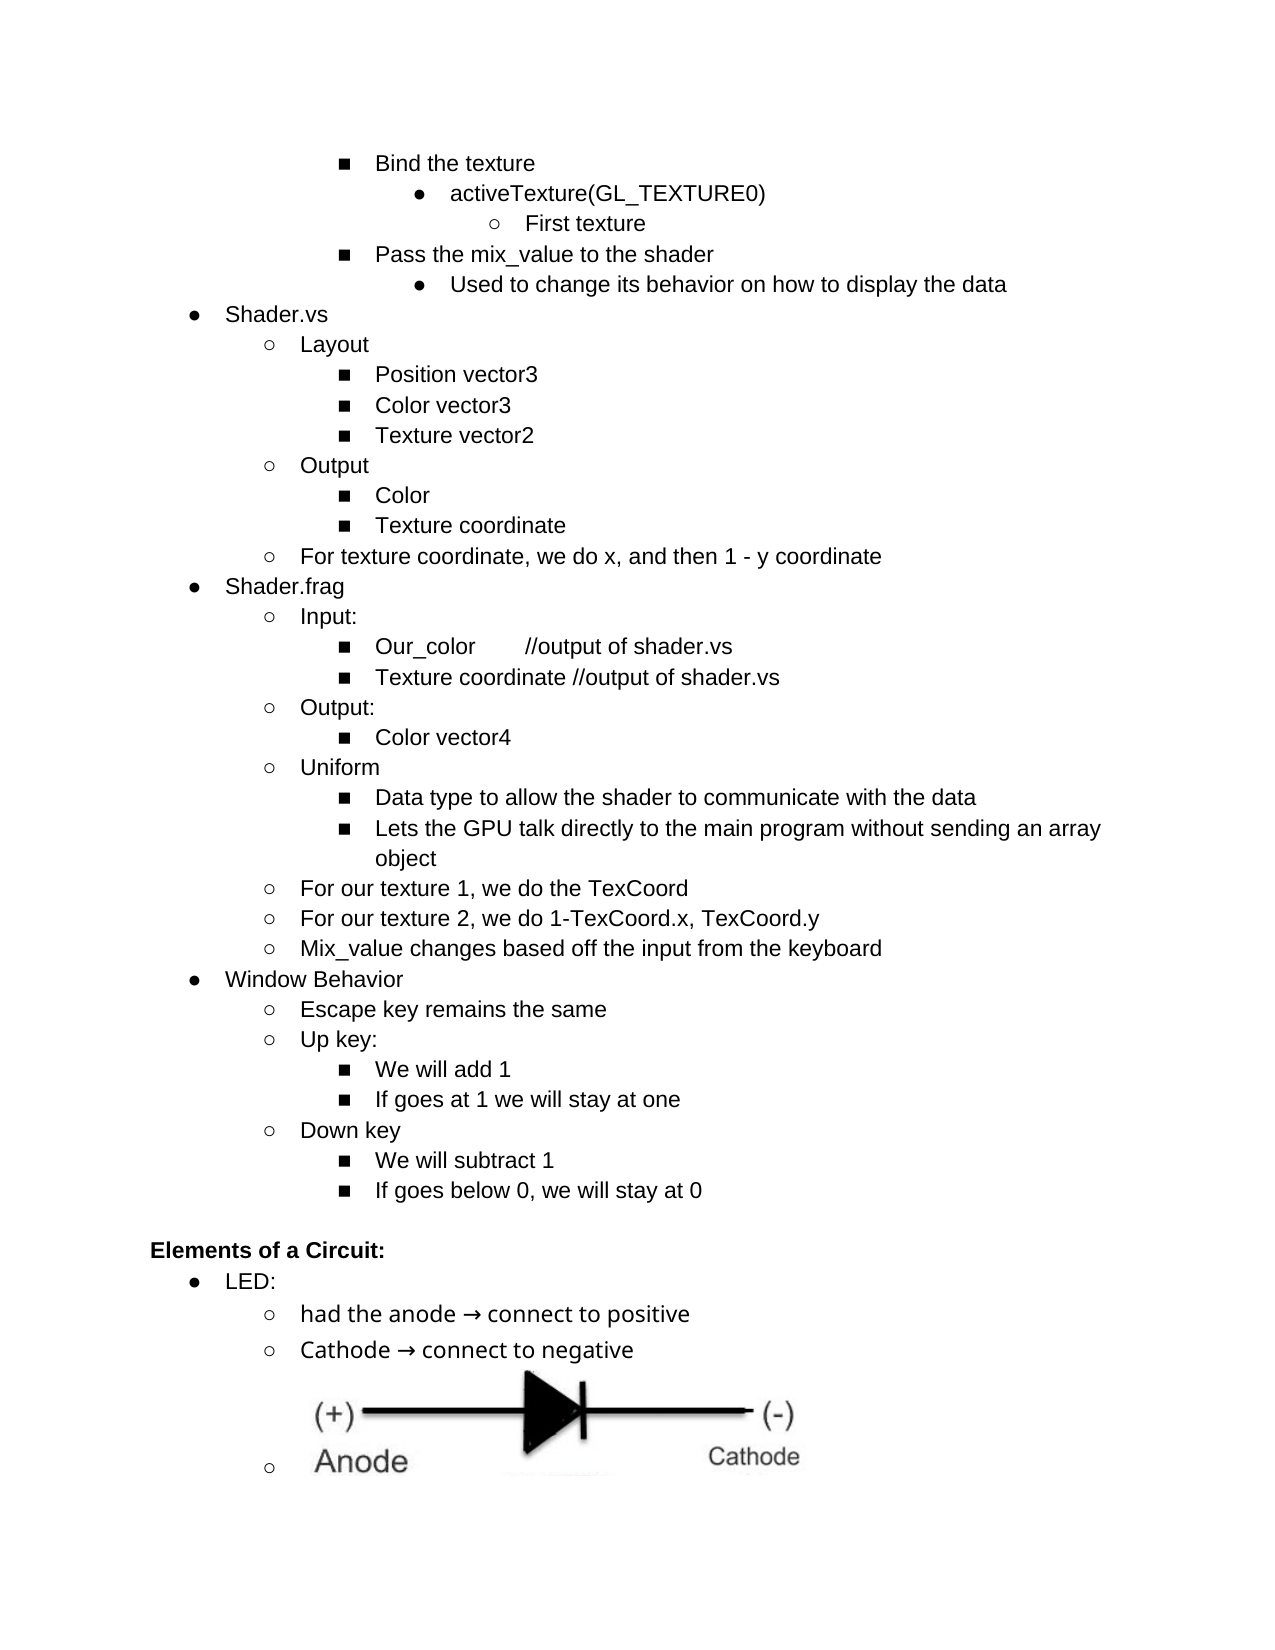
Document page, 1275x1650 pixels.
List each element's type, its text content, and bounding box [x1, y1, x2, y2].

list Shader.frag [187, 573, 1125, 599]
list Window Behavior [187, 966, 1125, 992]
list Escape key remains the same [262, 996, 1125, 1022]
list Uniform [262, 754, 1125, 781]
list Shader.vs [187, 301, 1125, 327]
list Color vector3 [337, 392, 1125, 418]
list Output [262, 452, 1125, 478]
picture [300, 1369, 809, 1476]
list Used to change its behavior on how to display the data [412, 271, 1125, 297]
list If goes at 1 we will stay at one [337, 1086, 1125, 1113]
list Color vector4 [337, 724, 1125, 750]
list Texture coordinate //output of shader.vs [337, 663, 1125, 690]
list Input: [262, 603, 1125, 629]
list Mix_value changes based off the input from the keyboard [262, 935, 1125, 962]
list We will add 1 [337, 1056, 1125, 1083]
list For texture coordinate, we do x, and then 1 - y coordinate [262, 543, 1125, 569]
list Cathode → connect to negative [262, 1334, 1125, 1365]
list For our texture 2, we do 1-TexCoord.x, TexCoord.y [262, 905, 1125, 932]
list Lets the GPU talk directly to the main program without sending an array object [337, 814, 1125, 871]
list had the anode → connect to positive [262, 1298, 1125, 1329]
list Texture vector2 [337, 422, 1125, 448]
list Color [337, 482, 1125, 509]
list Bind the texture [337, 150, 1125, 176]
list Down key [262, 1117, 1125, 1143]
text Elements of a Circuit: [150, 1237, 1125, 1264]
list We will subtract 1 [337, 1147, 1125, 1173]
list activeTexture(GL_TEXTURE0) [412, 180, 1125, 207]
list If goes below 0, we will stay at 0 [337, 1177, 1125, 1203]
list Pass the mix_value to the shader [337, 241, 1125, 267]
list Data type to allow the shader to communicate with the data [337, 784, 1125, 811]
list Output: [262, 694, 1125, 720]
list Up key: [262, 1026, 1125, 1052]
list Our_color //output of shader.vs [337, 633, 1125, 660]
list LED: [187, 1268, 1125, 1294]
list Texture coordinate [337, 512, 1125, 539]
list First texture [487, 210, 1125, 237]
list For our texture 1, we do the TexCoord [262, 875, 1125, 901]
list Layout [262, 331, 1125, 358]
list Position vector3 [337, 361, 1125, 388]
